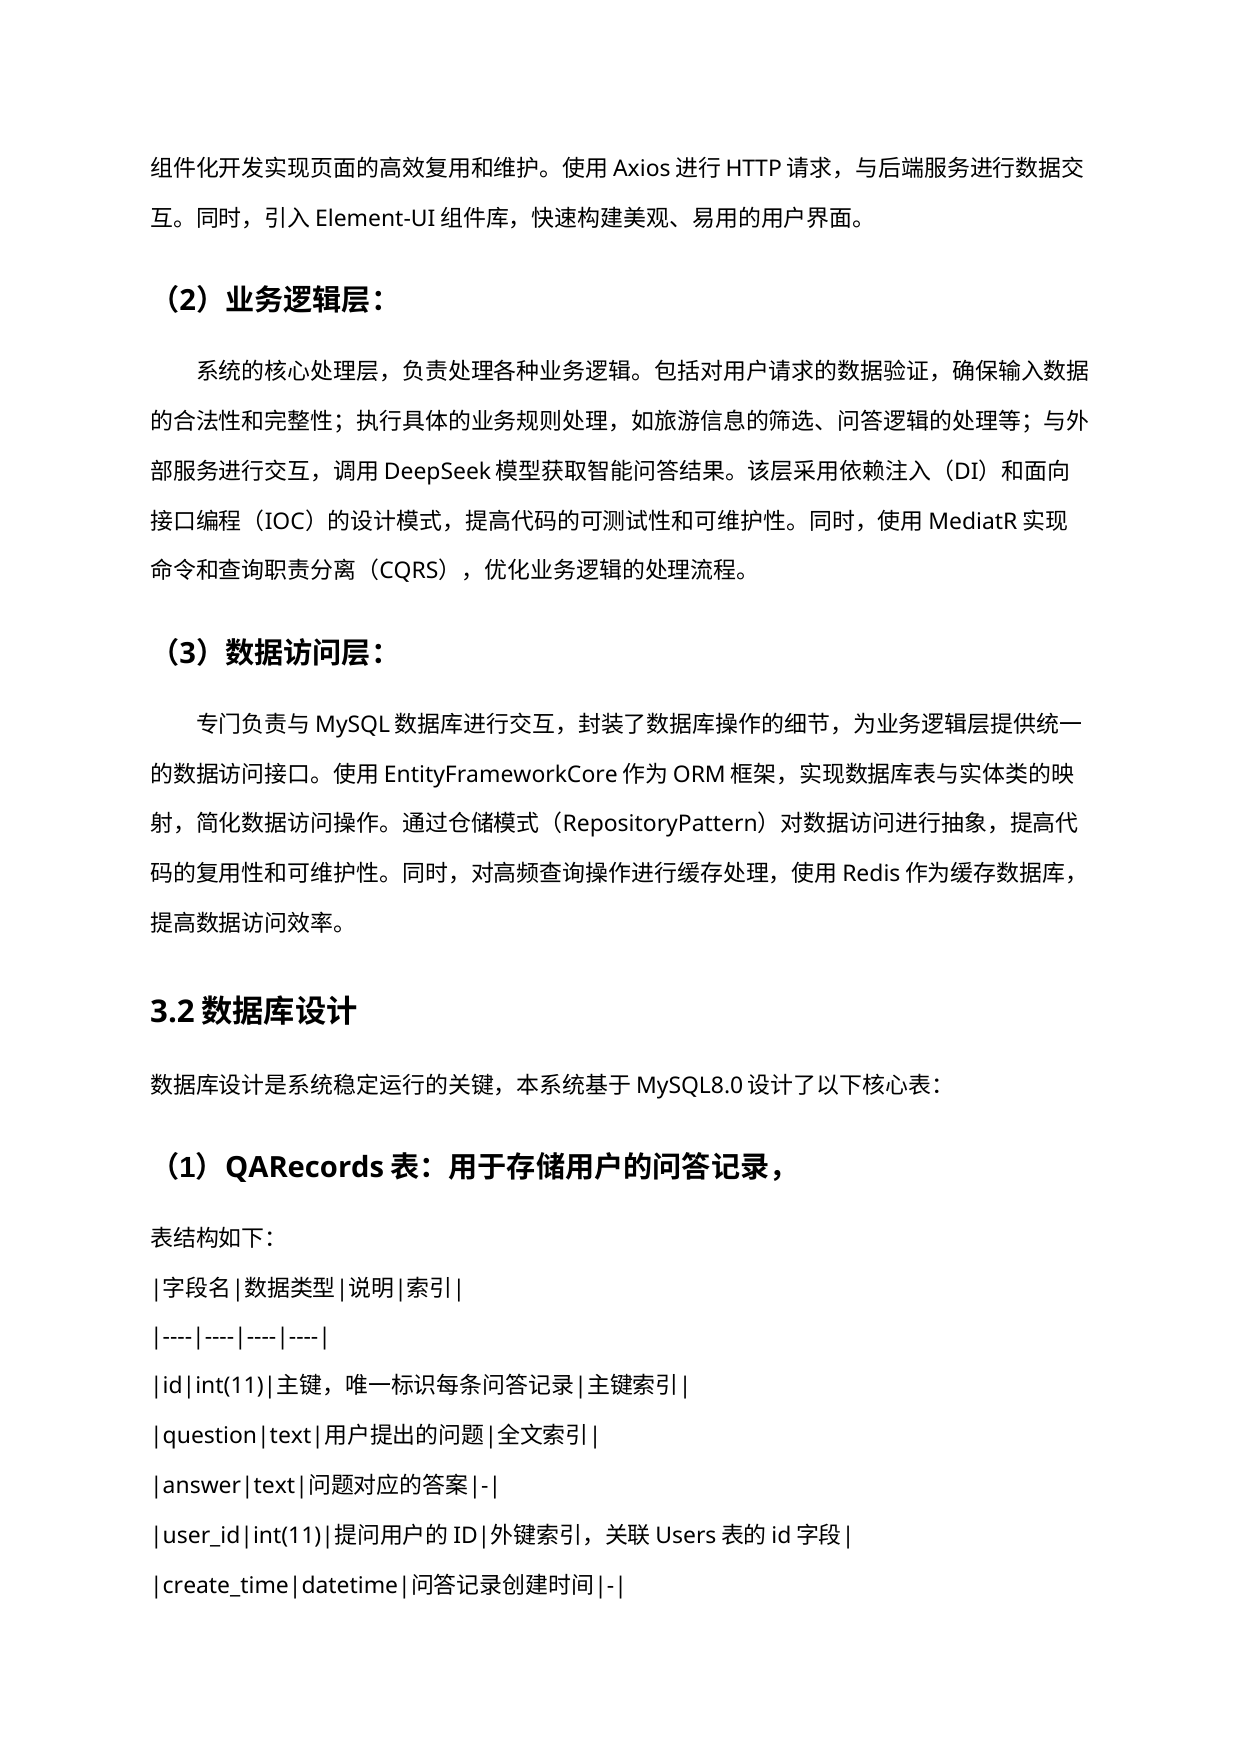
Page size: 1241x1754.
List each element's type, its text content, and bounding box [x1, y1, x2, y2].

subtitle （3）数据访问层： [150, 629, 1090, 672]
text 系统的核心处理层，负责处理各种业务逻辑。包括对用户请求的数据验证，确保输入数据的合法性和完整性；执行具体的业务规则处理，如旅游信息的筛选、问答逻辑的处理等；与外部服务进行交互，调用DeepSeek模型获取智能问答结果。该层采用依赖注入（DI）和面向接口编程（IOC）的设计模式，提高代码的可测试性和可维护性。同时，使用MediatR实现命令和查询职责分离（CQRS），优化业务逻辑的处理流程。 [150, 353, 1090, 586]
subtitle QARecords表：用于存储用户的问答记录， [150, 1144, 1090, 1186]
text |id|int(11)|主键，唯一标识每条问答记录|主键索引| [150, 1367, 1090, 1400]
text |----|----|----|----| [150, 1320, 1090, 1351]
text |user_id|int(11)|提问用户的ID|外键索引，关联Users表的id字段| [150, 1517, 1090, 1550]
text |answer|text|问题对应的答案|-| [150, 1467, 1090, 1500]
text 表结构如下： [150, 1220, 1090, 1253]
text 数据库设计是系统稳定运行的关键，本系统基于MySQL8.0设计了以下核心表： [150, 1067, 1090, 1100]
subtitle （2）业务逻辑层： [150, 277, 1090, 319]
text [150, 150, 1090, 233]
text |字段名|数据类型|说明|索引| [150, 1270, 1090, 1303]
text |create_time|datetime|问答记录创建时间|-| [150, 1567, 1090, 1600]
text 专门负责与MySQL数据库进行交互，封装了数据库操作的细节，为业务逻辑层提供统一的数据访问接口。使用EntityFrameworkCore作为ORM框架，实现数据库表与实体类的映射，简化数据访问操作。通过仓储模式（RepositoryPattern）对数据访问进行抽象，提高代码的复用性和可维护性。同时，对高频查询操作进行缓存处理，使用Redis作为缓存数据库，提高数据访问效率。 [150, 706, 1090, 938]
subtitle 3.2数据库设计 [150, 986, 1090, 1032]
text |question|text|用户提出的问题|全文索引| [150, 1417, 1090, 1450]
